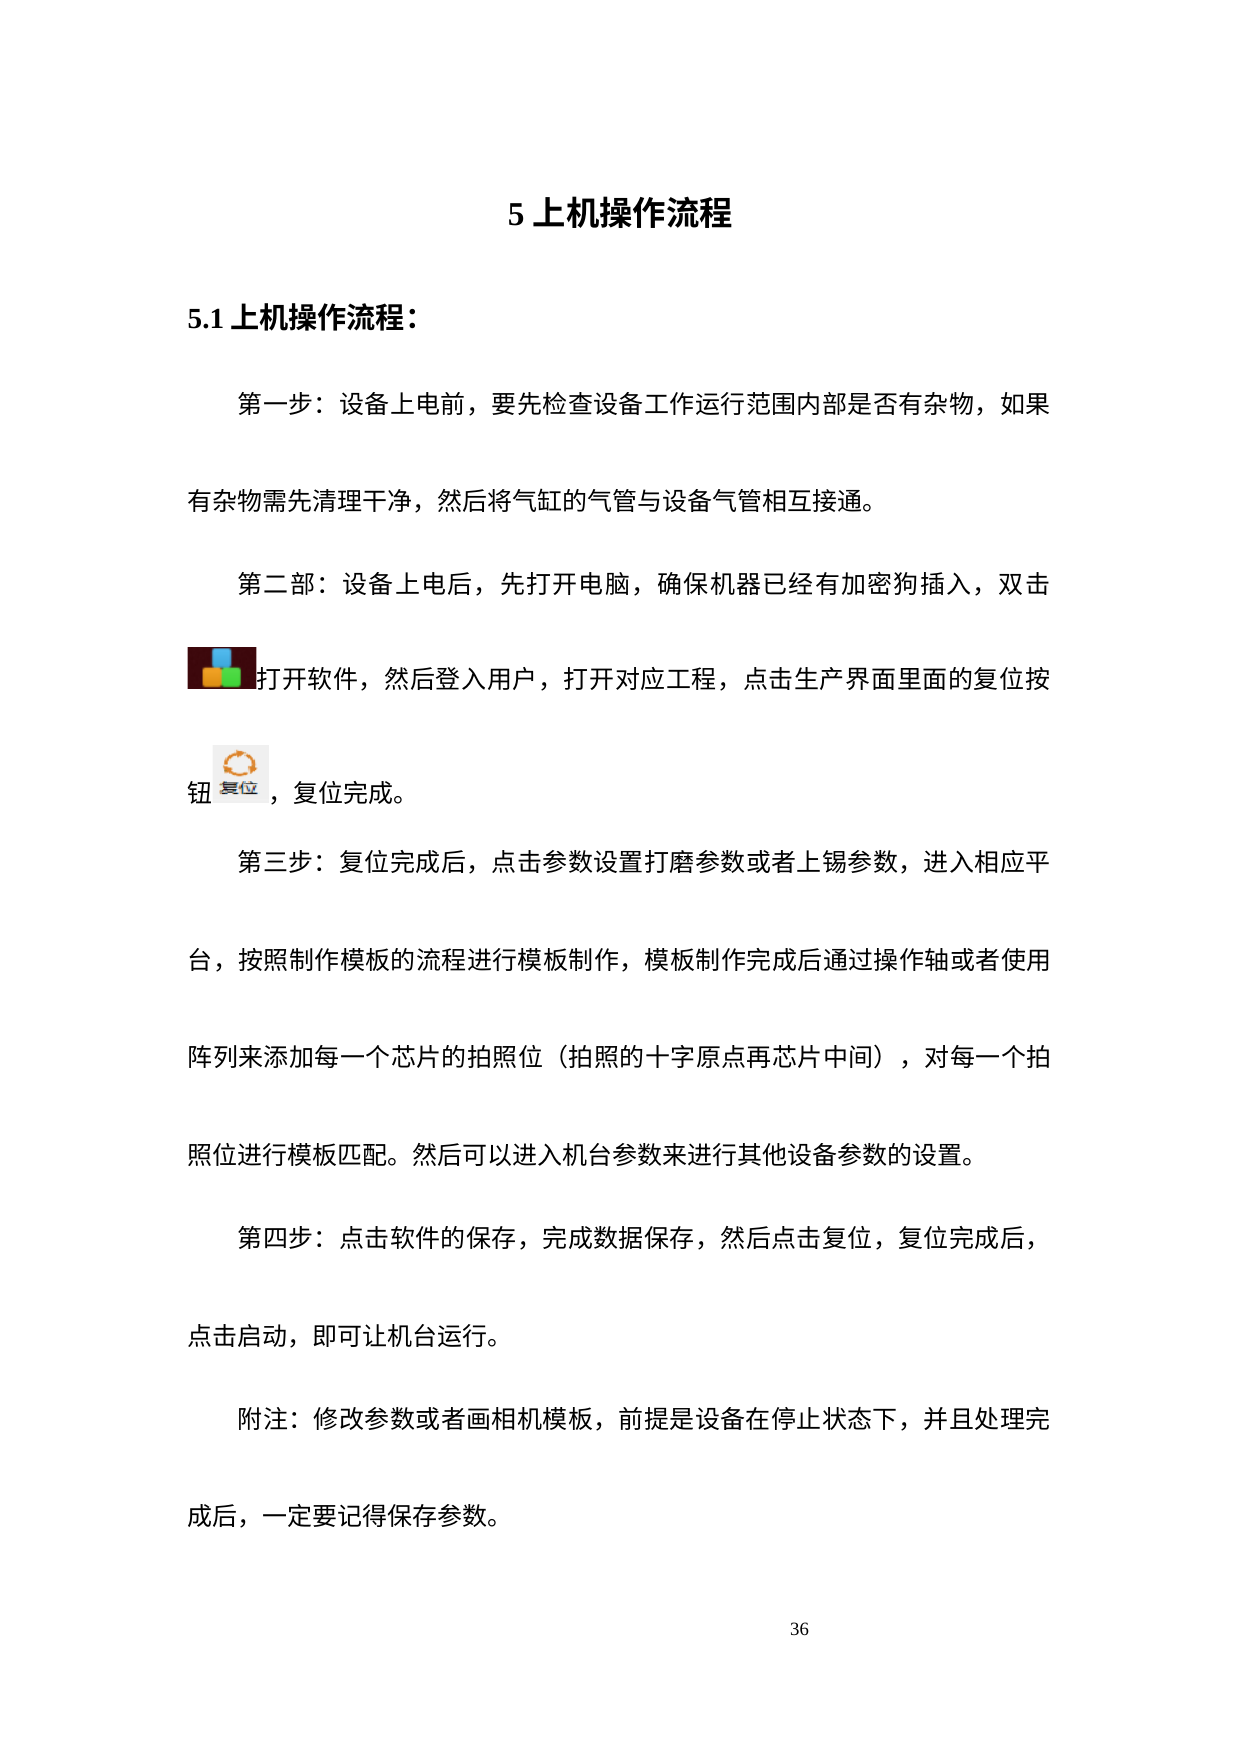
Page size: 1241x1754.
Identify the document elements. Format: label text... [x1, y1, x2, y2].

subtitle 5 上机操作流程 [187, 178, 1053, 243]
subtitle 5.1上机操作流程： [187, 283, 1053, 348]
picture [212, 745, 269, 803]
text 附注：修改参数或者画相机模板，前提是设备在停止状态下，并且处理完成后，一定要记得保存参数。 [187, 1385, 1053, 1547]
text 第三步：复位完成后，点击参数设置打磨参数或者上锡参数，进入相应平台，按照制作模板的流程进行模板制作，模板制作完成后通过操作轴或者使用阵列来添加每一个芯片的拍照位（拍照的十字原点再芯片中间），对每一个拍照位进行模板匹配。然后可以进入机台参数来进行其他设备参数的设置。 [187, 828, 1053, 1186]
text 第一步：设备上电前，要先检查设备工作运行范围内部是否有杂物，如果有杂物需先清理干净，然后将气缸的气管与设备气管相互接通。 [187, 370, 1053, 532]
text 第二部：设备上电后，先打开电脑，确保机器已经有加密狗插入，双击打开软件，然后登入用户，打开对应工程，点击生产界面里面的复位按钮，复位完成。 [187, 550, 1053, 810]
text 第四步：点击软件的保存，完成数据保存，然后点击复位，复位完成后，点击启动，即可让机台运行。 [187, 1204, 1053, 1367]
picture [187, 647, 257, 689]
